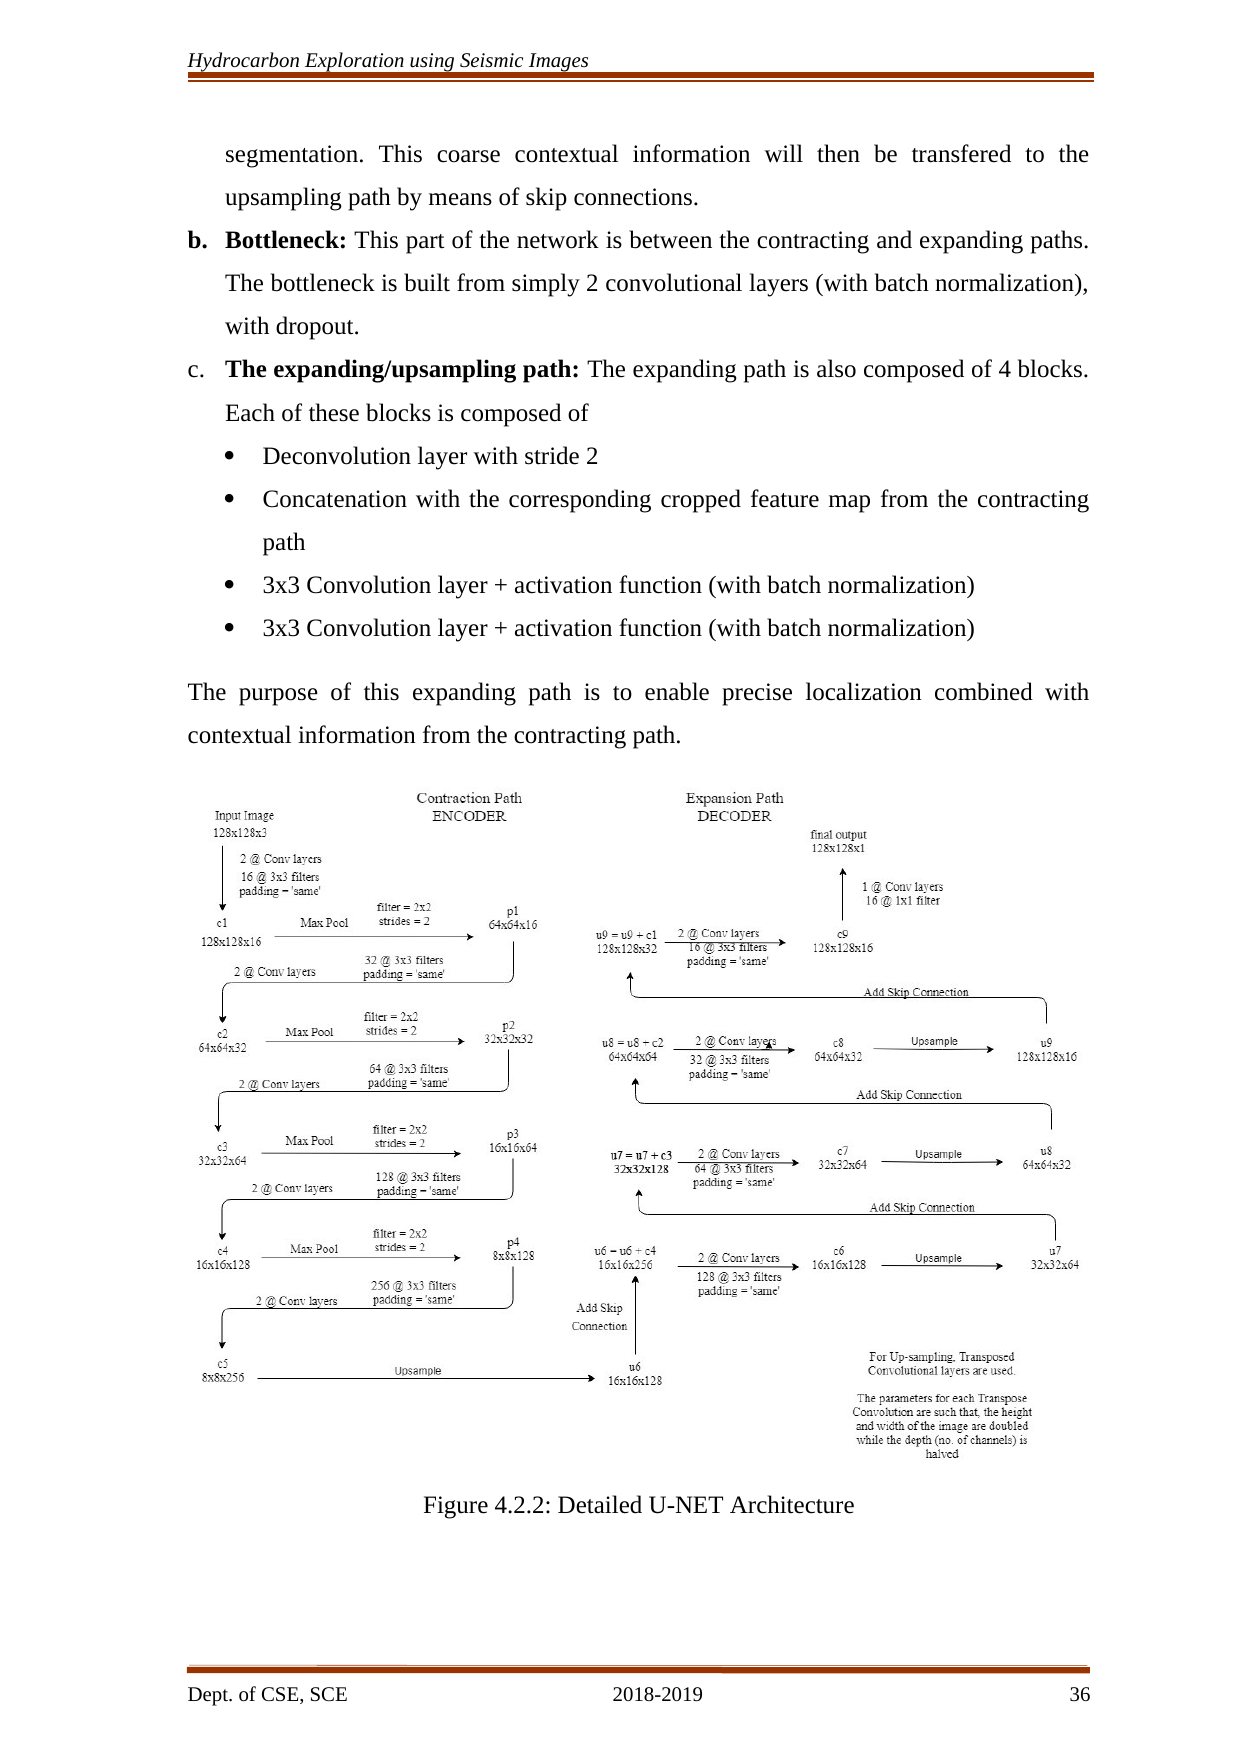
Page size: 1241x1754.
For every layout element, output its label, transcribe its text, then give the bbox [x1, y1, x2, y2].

list 3x3 Convolution layer + activation function (with batch normalization) [225, 570, 1090, 599]
list Bottleneck: This part of the network is between the contracting and expanding paths. The bottleneck is built from simply 2 convolutional layers (with batch normalization), with dropout. [187, 225, 1090, 340]
list The expanding/upsampling path: The expanding path is also composed of 4 blocks. Each of these blocks is composed of [187, 354, 1090, 426]
list Deconvolution layer with stride 2 [225, 441, 1090, 469]
list Concatenation with the corresponding cropped feature map from the contracting path [225, 484, 1090, 556]
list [225, 139, 1090, 211]
text Figure 4.2.2: Detailed U-NET Architecture [187, 1491, 1090, 1519]
picture [187, 780, 1090, 1460]
list 3x3 Convolution layer + activation function (with batch normalization) [225, 613, 1090, 642]
text The purpose of this expanding path is to enable precise localization combined with contextual information from the contracting path. [187, 677, 1090, 749]
